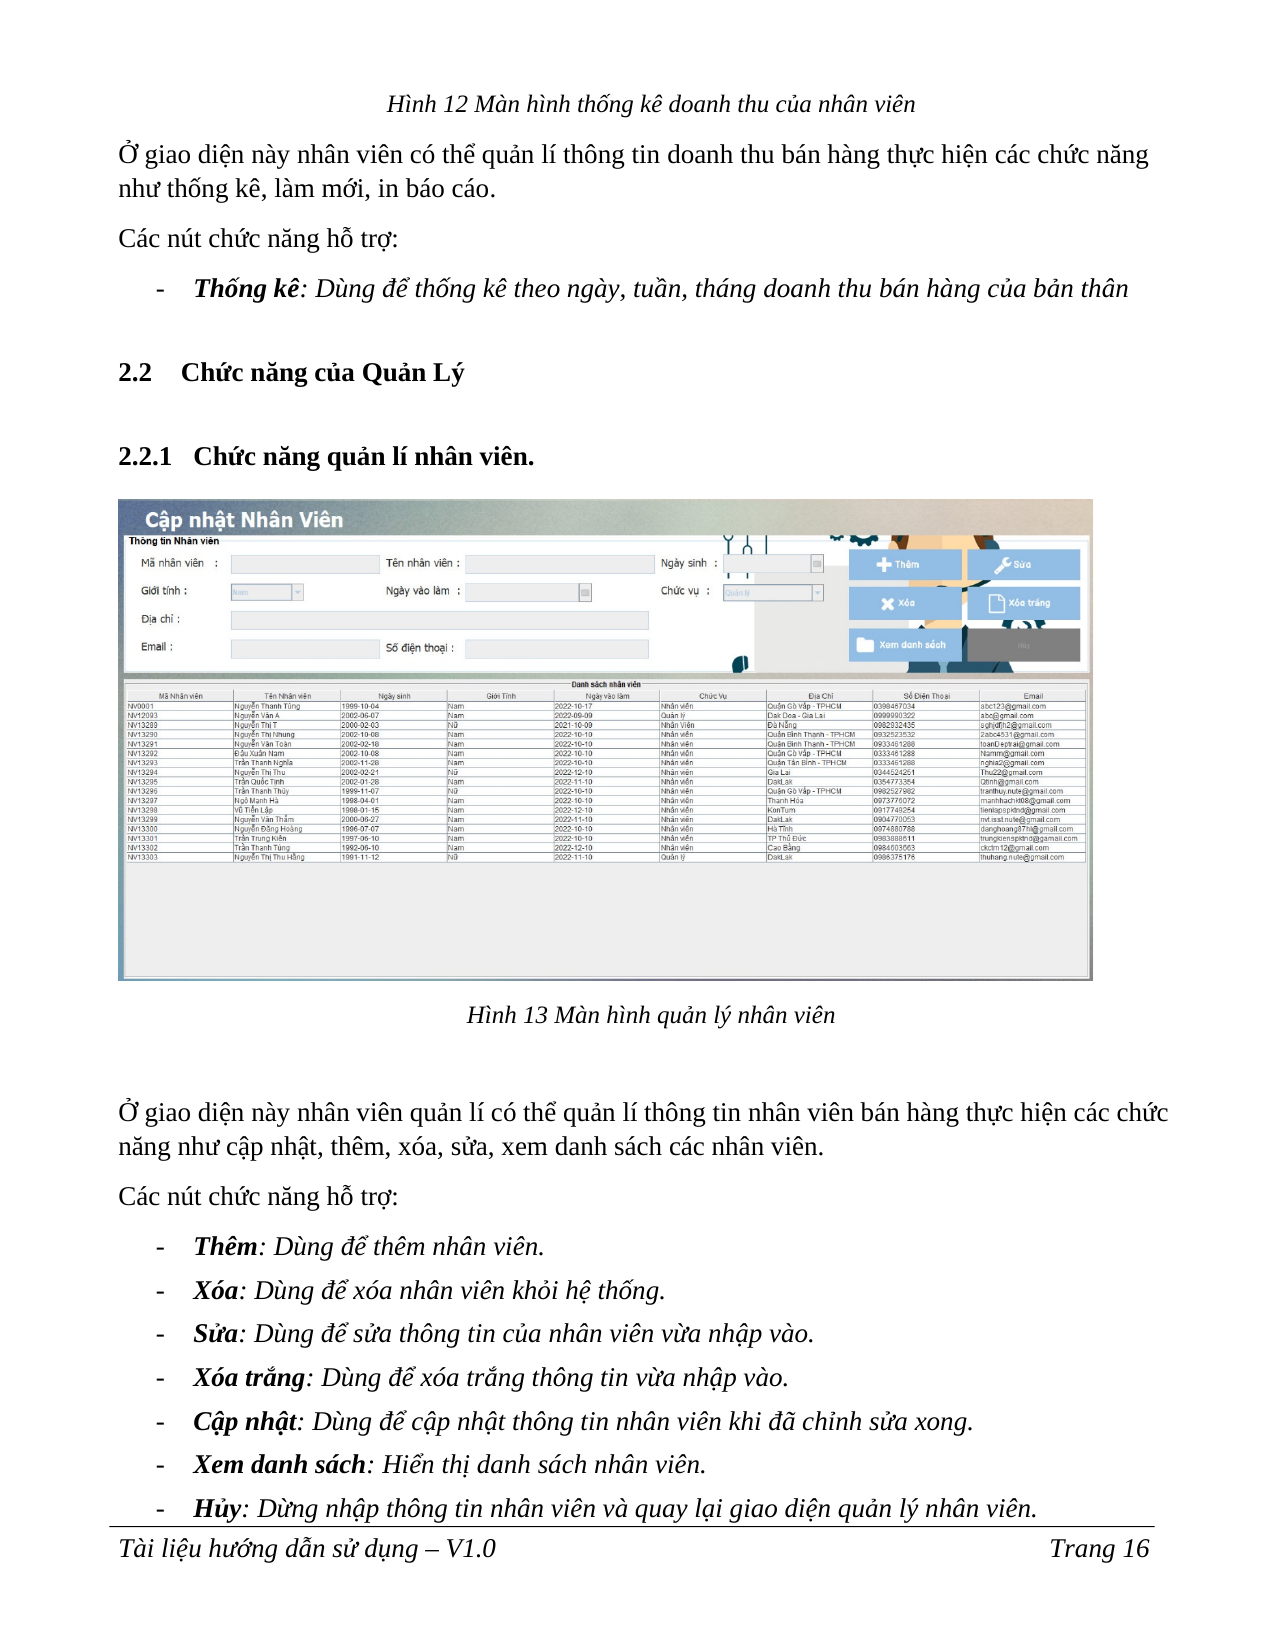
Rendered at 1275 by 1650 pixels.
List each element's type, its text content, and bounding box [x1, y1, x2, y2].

list Thêm: Dùng để thêm nhân viên. [156, 1230, 1186, 1261]
picture [118, 499, 1094, 981]
subtitle Chức năng quản lí nhân viên. [118, 441, 1186, 472]
list Cập nhật: Dùng để cập nhật thông tin nhân viên khi đã chỉnh sửa xong. [156, 1405, 1186, 1436]
text Các nút chức năng hỗ trợ: [118, 1180, 1186, 1211]
text Các nút chức năng hỗ trợ: [118, 222, 1186, 253]
list Xóa: Dùng để xóa nhân viên khỏi hệ thống. [156, 1274, 1186, 1305]
text Hình 13 Màn hình quản lý nhân viên [118, 1000, 1186, 1029]
list Sửa: Dùng để sửa thông tin của nhân viên vừa nhập vào. [156, 1318, 1186, 1349]
list Hủy: Dừng nhập thông tin nhân viên và quay lại giao diện quản lý nhân viên. [156, 1492, 1186, 1523]
list Xem danh sách: Hiển thị danh sách nhân viên. [156, 1448, 1186, 1480]
text Ở giao diện này nhân viên quản lí có thể quản lí thông tin nhân viên bán hàng thực hiện các chức năng như cập nhật, thêm, xóa, sửa, xem danh sách các nhân viên. [118, 1096, 1186, 1161]
text Hình 12 Màn hình thống kê doanh thu của nhân viên [118, 89, 1186, 117]
text Ở giao diện này nhân viên có thể quản lí thông tin doanh thu bán hàng thực hiện các chức năng như thống kê, làm mới, in báo cáo. [118, 138, 1186, 203]
list Thống kê: Dùng để thống kê theo ngày, tuần, tháng doanh thu bán hàng của bản thân [156, 272, 1186, 303]
list Xóa trắng: Dùng để xóa trắng thông tin vừa nhập vào. [156, 1361, 1186, 1392]
subtitle Chức năng của Quản Lý [118, 356, 1186, 387]
